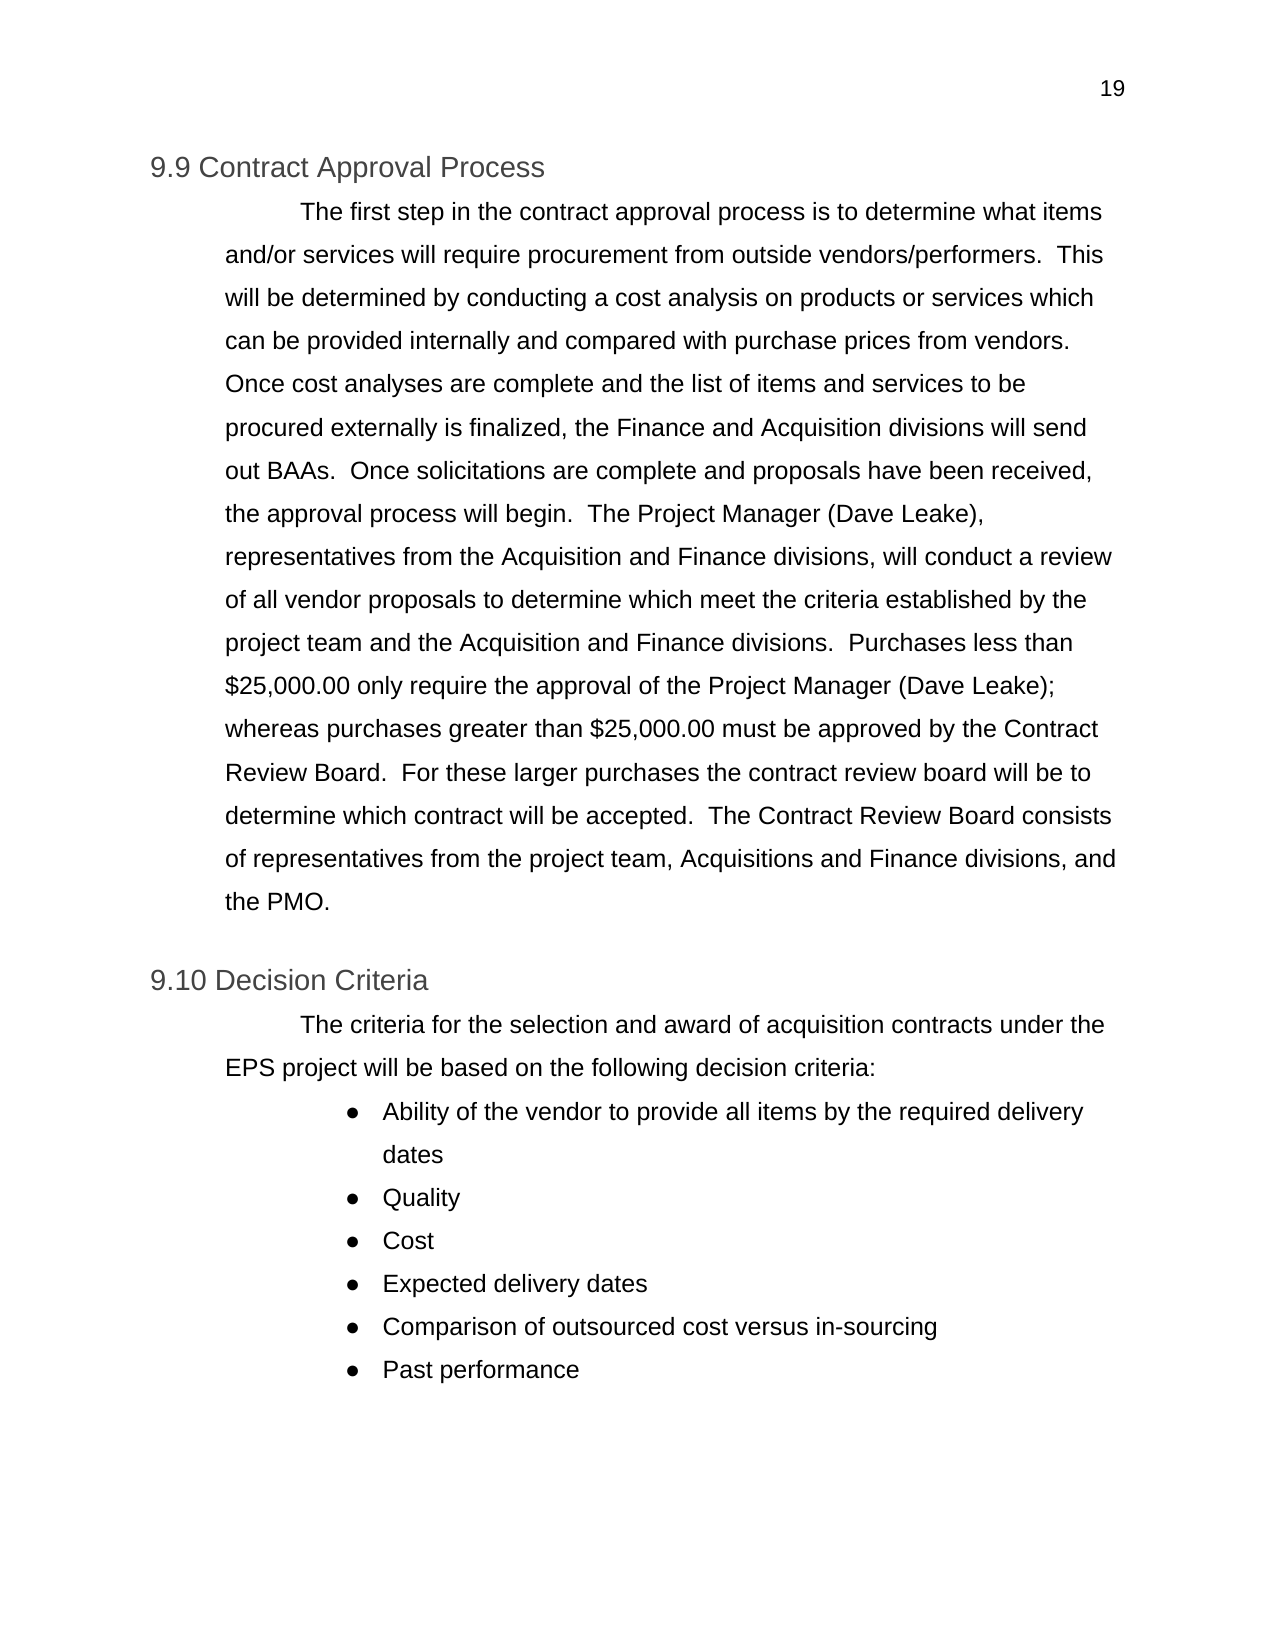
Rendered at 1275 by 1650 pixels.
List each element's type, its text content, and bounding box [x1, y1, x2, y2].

subtitle 9.10 Decision Criteria [150, 963, 1125, 997]
list Expected delivery dates [345, 1269, 1125, 1298]
subtitle 9.9 Contract Approval Process [150, 150, 1125, 183]
text The first step in the contract approval process is to determine what items and/or services will require procurement from outside vendors/performers. This will be determined by conducting a cost analysis on products or services which can be provided internally and compared with purchase prices from vendors. Once cost analyses are complete and the list of items and services to be procured externally is finalized, the Finance and Acquisition divisions will send out BAAs. Once solicitations are complete and proposals have been received, the approval process will begin. The Project Manager (Dave Leake), representatives from the Acquisition and Finance divisions, will conduct a review of all vendor proposals to determine which meet the criteria established by the project team and the Acquisition and Finance divisions. Purchases less than $25,000.00 only require the approval of the Project Manager (Dave Leake); whereas purchases greater than $25,000.00 must be approved by the Contract Review Board. For these larger purchases the contract review board will be to determine which contract will be accepted. The Contract Review Board consists of representatives from the project team, Acquisitions and Finance divisions, and the PMO. [225, 197, 1125, 916]
list Comparison of outsourced cost versus in-sourcing [345, 1312, 1125, 1341]
list Past performance [345, 1355, 1125, 1384]
text The criteria for the selection and award of acquisition contracts under the EPS project will be based on the following decision criteria: [225, 1010, 1125, 1082]
list Ability of the vendor to provide all items by the required delivery dates [345, 1096, 1125, 1168]
list Quality [345, 1183, 1125, 1211]
list Cost [345, 1226, 1125, 1254]
